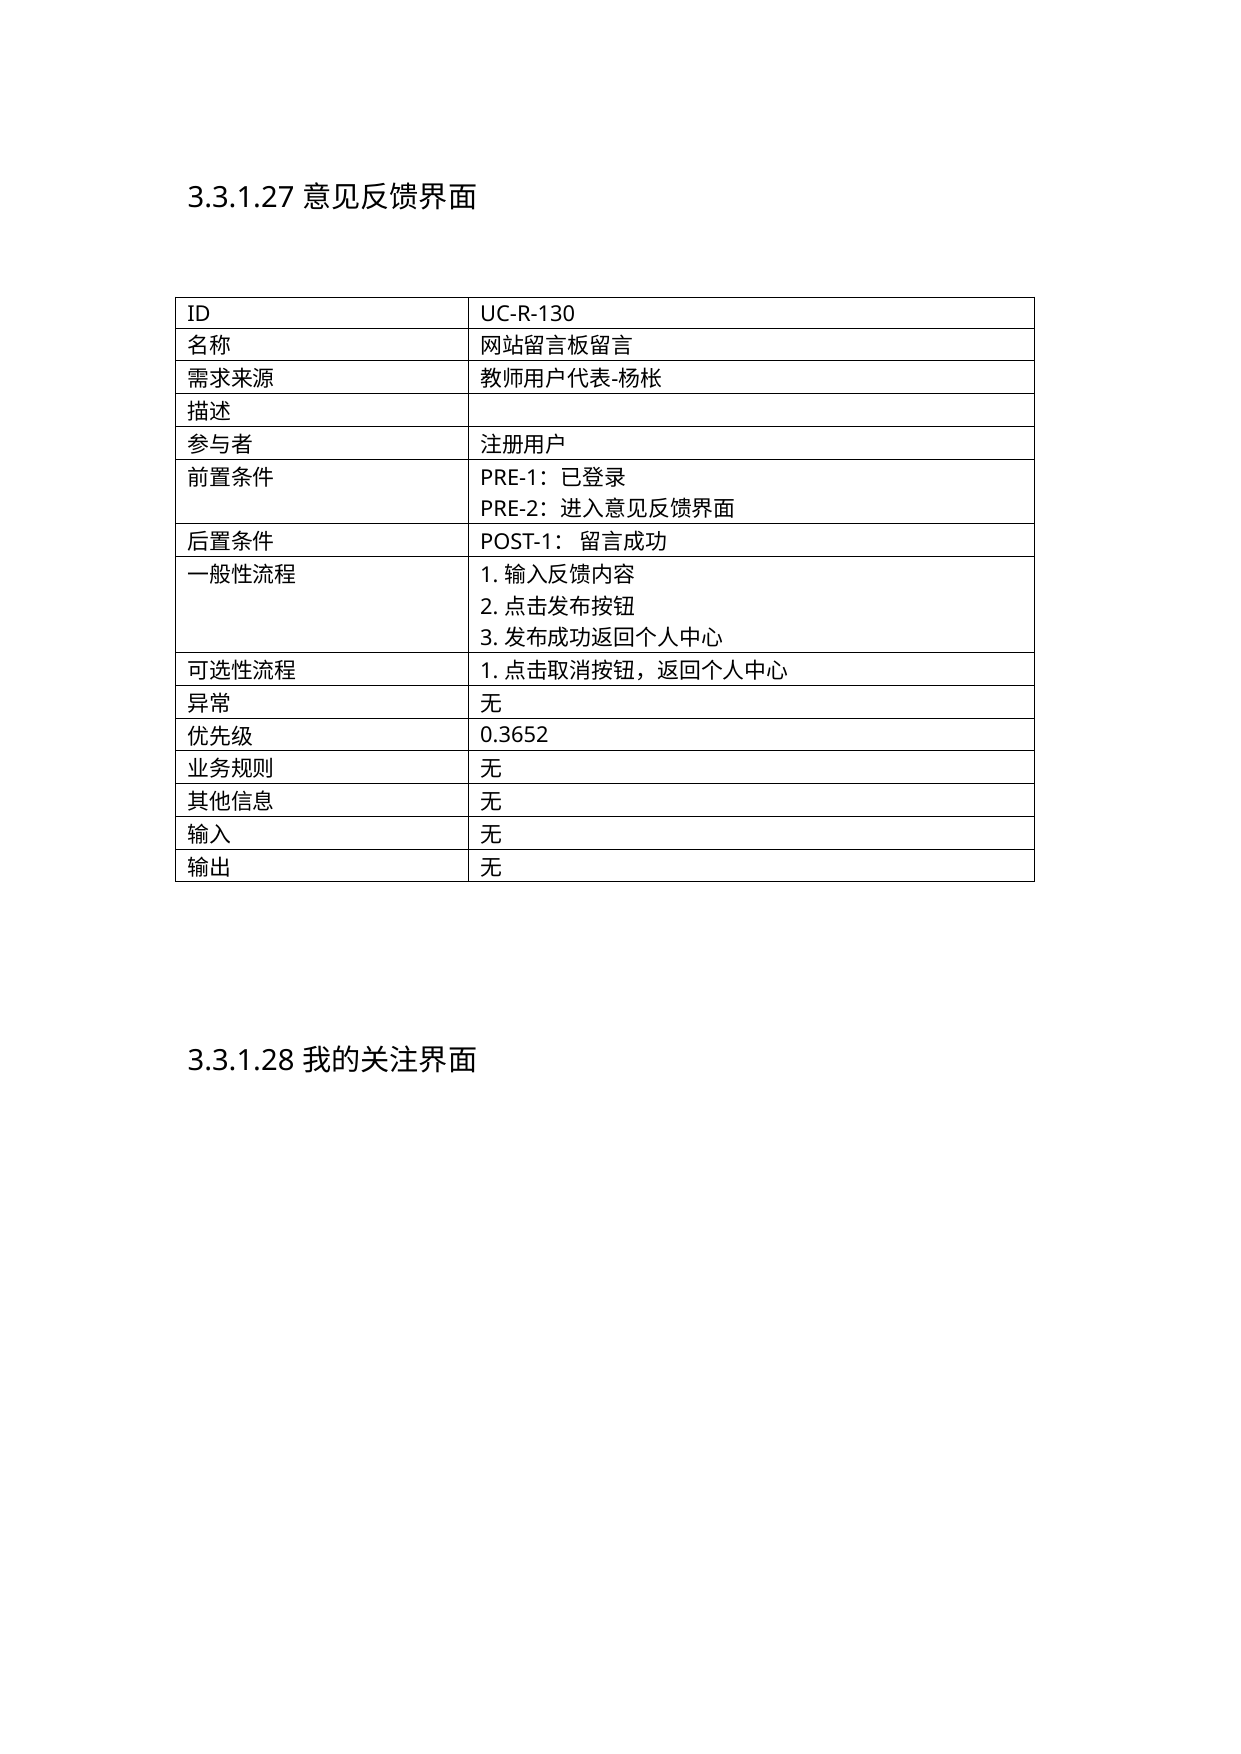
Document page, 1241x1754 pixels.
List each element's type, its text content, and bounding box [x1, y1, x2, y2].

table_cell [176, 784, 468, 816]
subtitle 3.3.1.28 我的关注界面 [187, 1025, 1053, 1090]
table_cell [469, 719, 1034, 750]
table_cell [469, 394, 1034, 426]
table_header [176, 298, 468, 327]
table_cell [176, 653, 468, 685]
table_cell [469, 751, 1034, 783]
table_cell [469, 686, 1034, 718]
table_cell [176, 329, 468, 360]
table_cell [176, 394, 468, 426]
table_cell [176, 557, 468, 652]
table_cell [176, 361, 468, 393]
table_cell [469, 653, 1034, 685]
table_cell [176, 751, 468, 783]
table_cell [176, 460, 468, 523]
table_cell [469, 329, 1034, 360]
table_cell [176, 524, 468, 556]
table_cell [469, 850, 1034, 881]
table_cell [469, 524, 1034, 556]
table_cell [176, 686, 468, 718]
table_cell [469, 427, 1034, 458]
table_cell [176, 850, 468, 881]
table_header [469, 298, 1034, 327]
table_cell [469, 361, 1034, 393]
subtitle 3.3.1.27 意见反馈界面 [187, 162, 1053, 227]
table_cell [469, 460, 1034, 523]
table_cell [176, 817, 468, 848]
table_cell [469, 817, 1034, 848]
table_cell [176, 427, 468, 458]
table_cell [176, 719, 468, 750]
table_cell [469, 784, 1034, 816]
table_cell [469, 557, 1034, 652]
